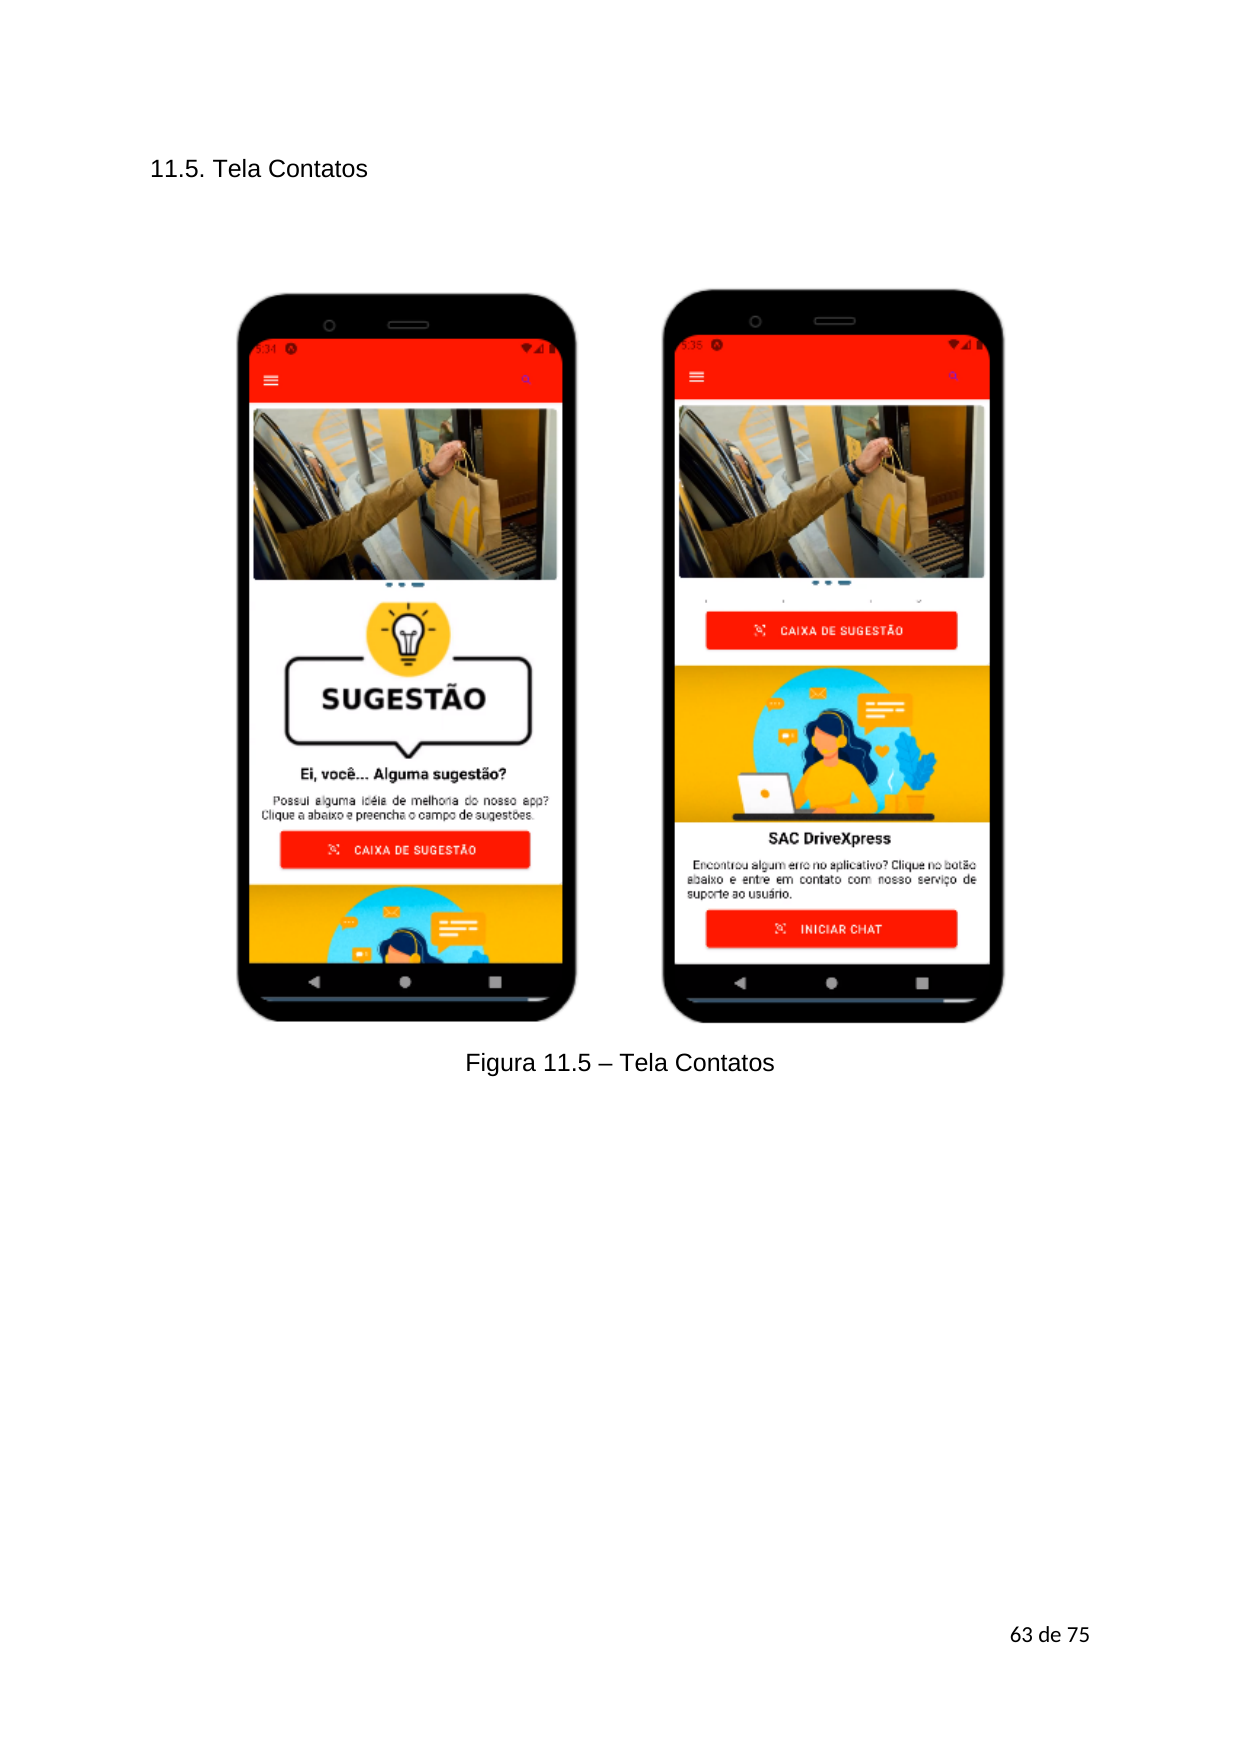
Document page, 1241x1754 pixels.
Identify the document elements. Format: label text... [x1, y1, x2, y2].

text Figura 11.5 – Tela Contatos [150, 1048, 1090, 1077]
picture [232, 278, 579, 1029]
picture [656, 278, 1008, 1029]
subtitle 11.5. Tela Contatos [150, 154, 1090, 183]
